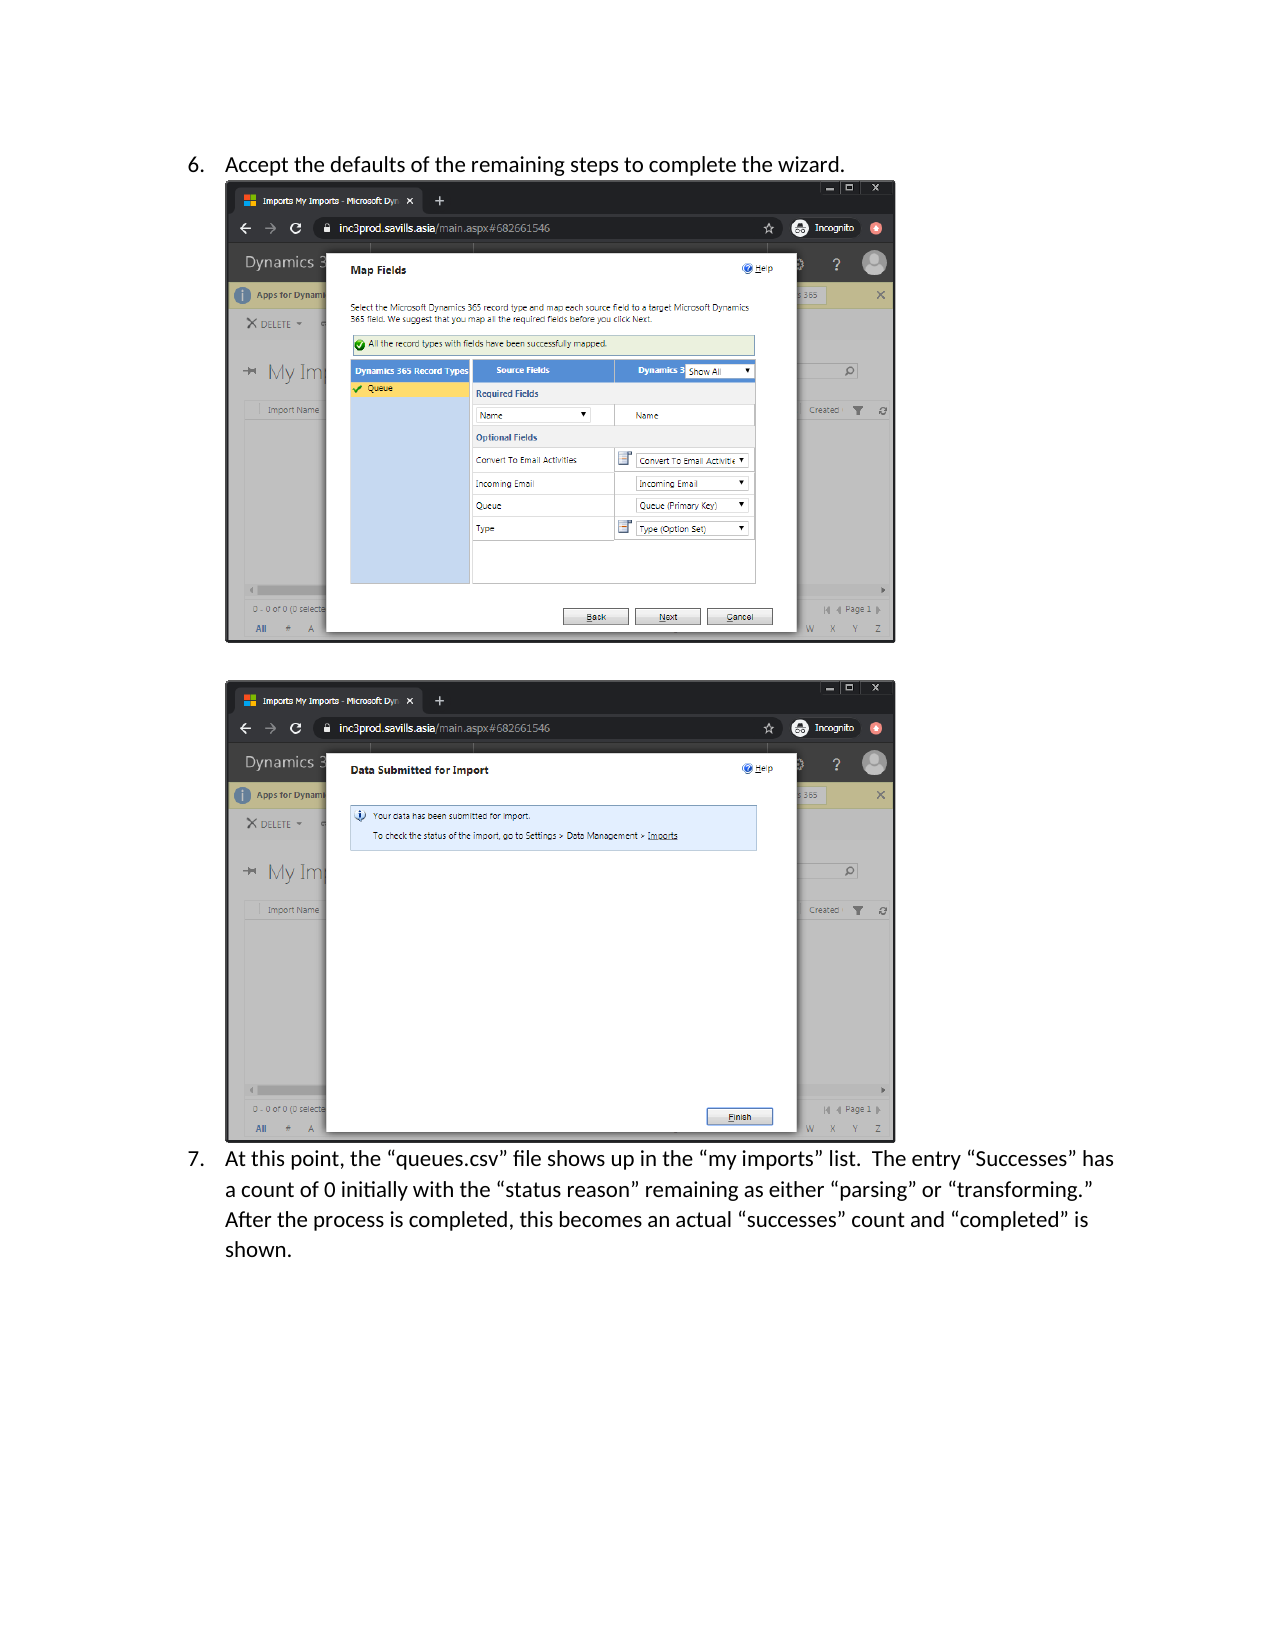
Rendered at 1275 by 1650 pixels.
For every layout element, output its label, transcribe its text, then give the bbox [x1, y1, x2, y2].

picture [225, 180, 896, 643]
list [187, 1144, 1125, 1263]
picture [225, 680, 896, 1143]
